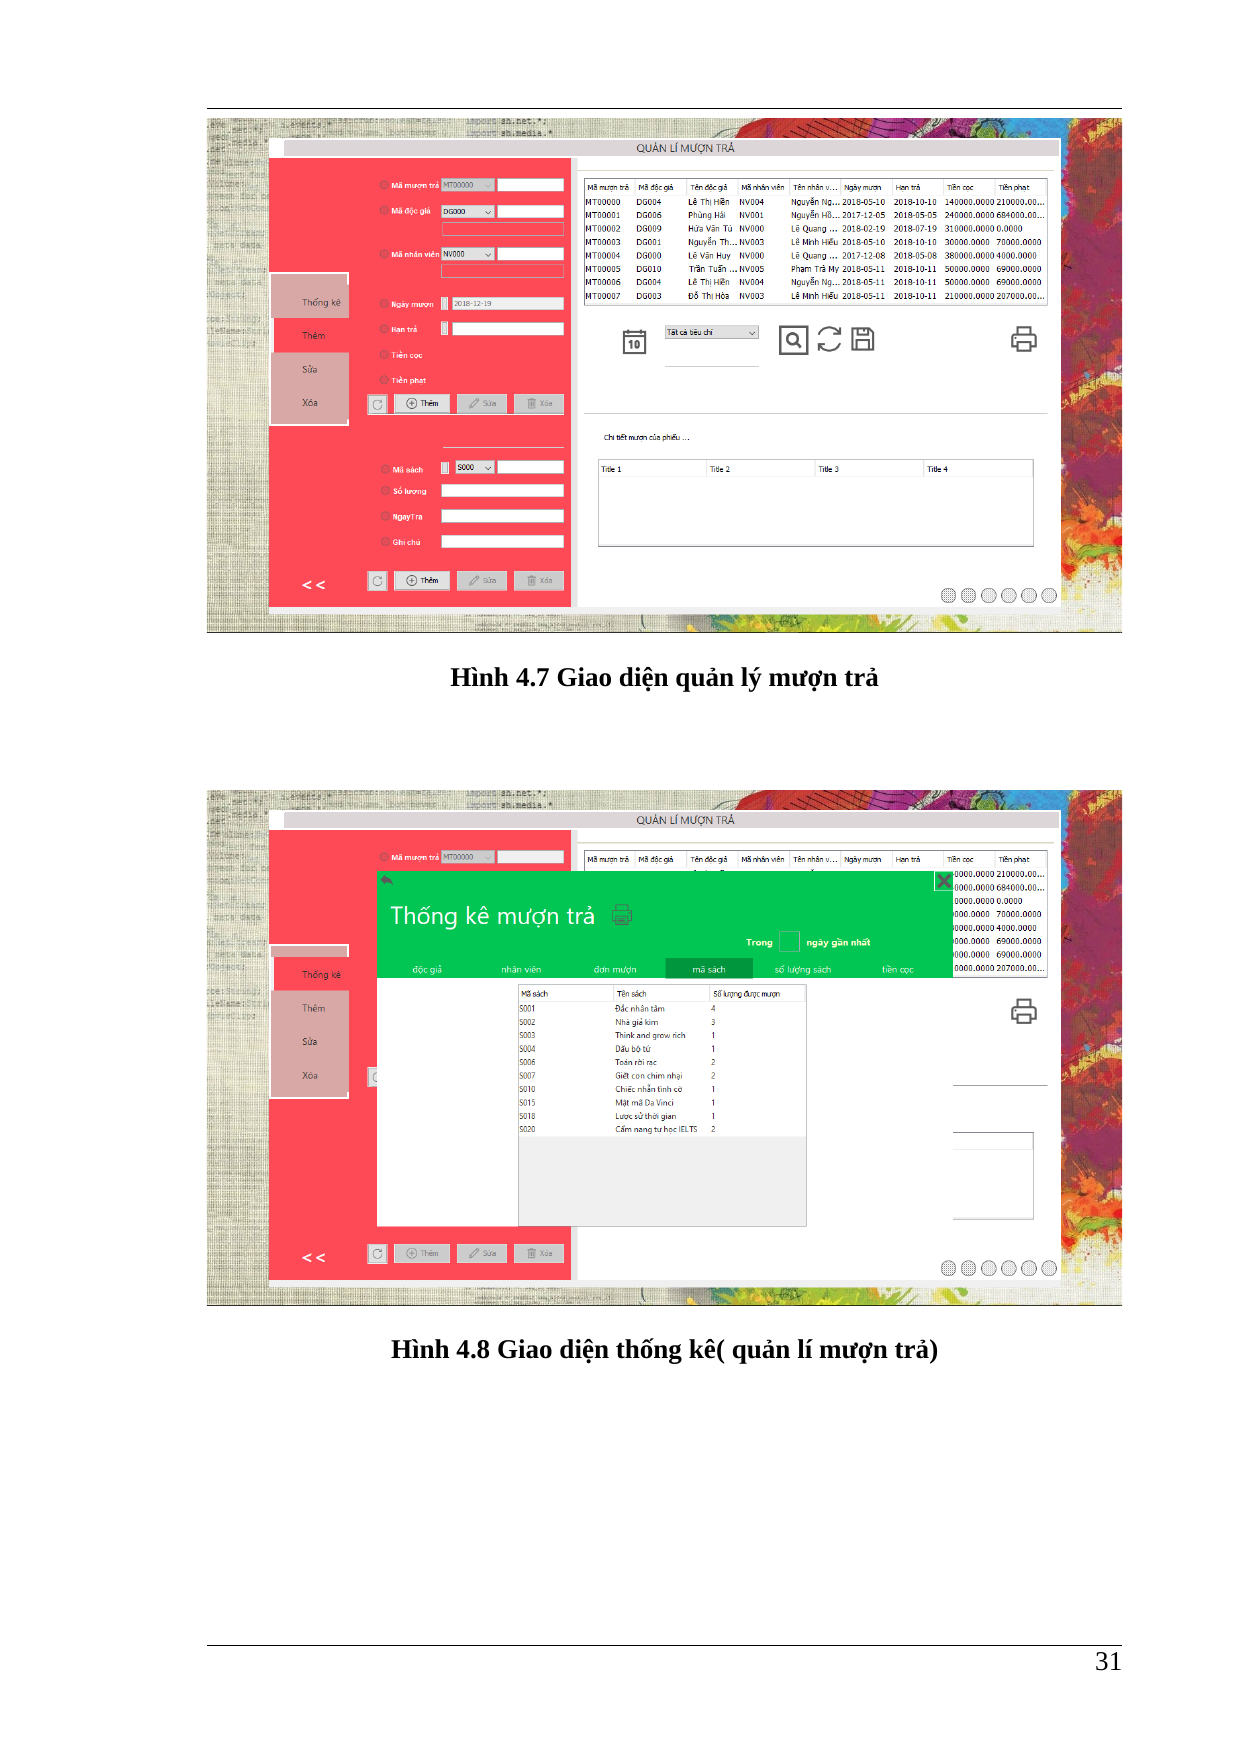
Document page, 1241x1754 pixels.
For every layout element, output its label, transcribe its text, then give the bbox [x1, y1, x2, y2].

text Hình 4.7 Giao diện quản lý mượn trả [207, 661, 1122, 692]
picture [206, 790, 1123, 1306]
text Hình 4.8 Giao diện thống kê( quản lí mượn trả) [207, 1333, 1122, 1364]
picture [206, 118, 1123, 633]
